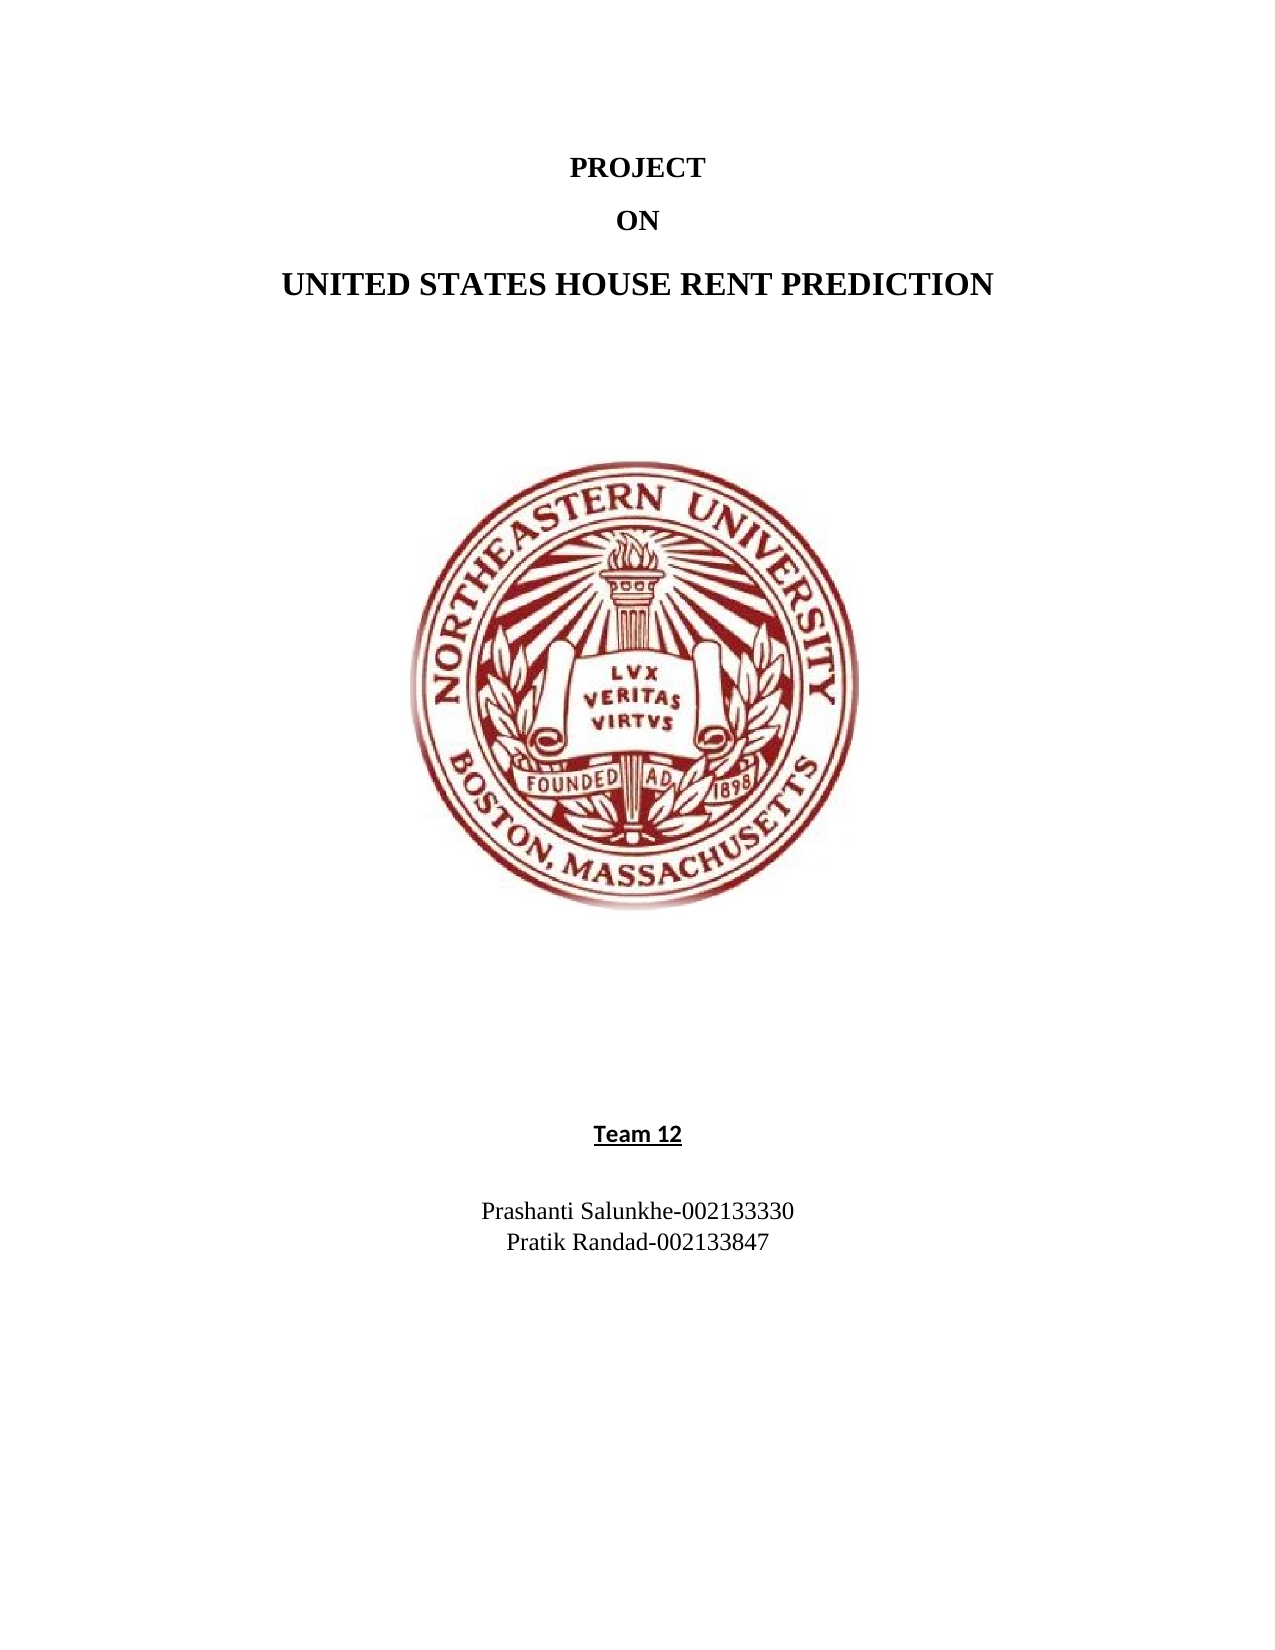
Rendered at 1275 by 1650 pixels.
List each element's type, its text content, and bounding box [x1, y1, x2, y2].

text Team 12 [150, 1118, 1125, 1149]
subtitle UNITED STATES HOUSE RENT PREDICTION [150, 264, 1125, 302]
text PROJECT [150, 150, 1125, 183]
picture [428, 470, 848, 890]
text Prashanti Salunkhe-002133330 [150, 1196, 1125, 1225]
text Pratik Randad-002133847 [150, 1227, 1125, 1256]
text ON [150, 203, 1125, 236]
